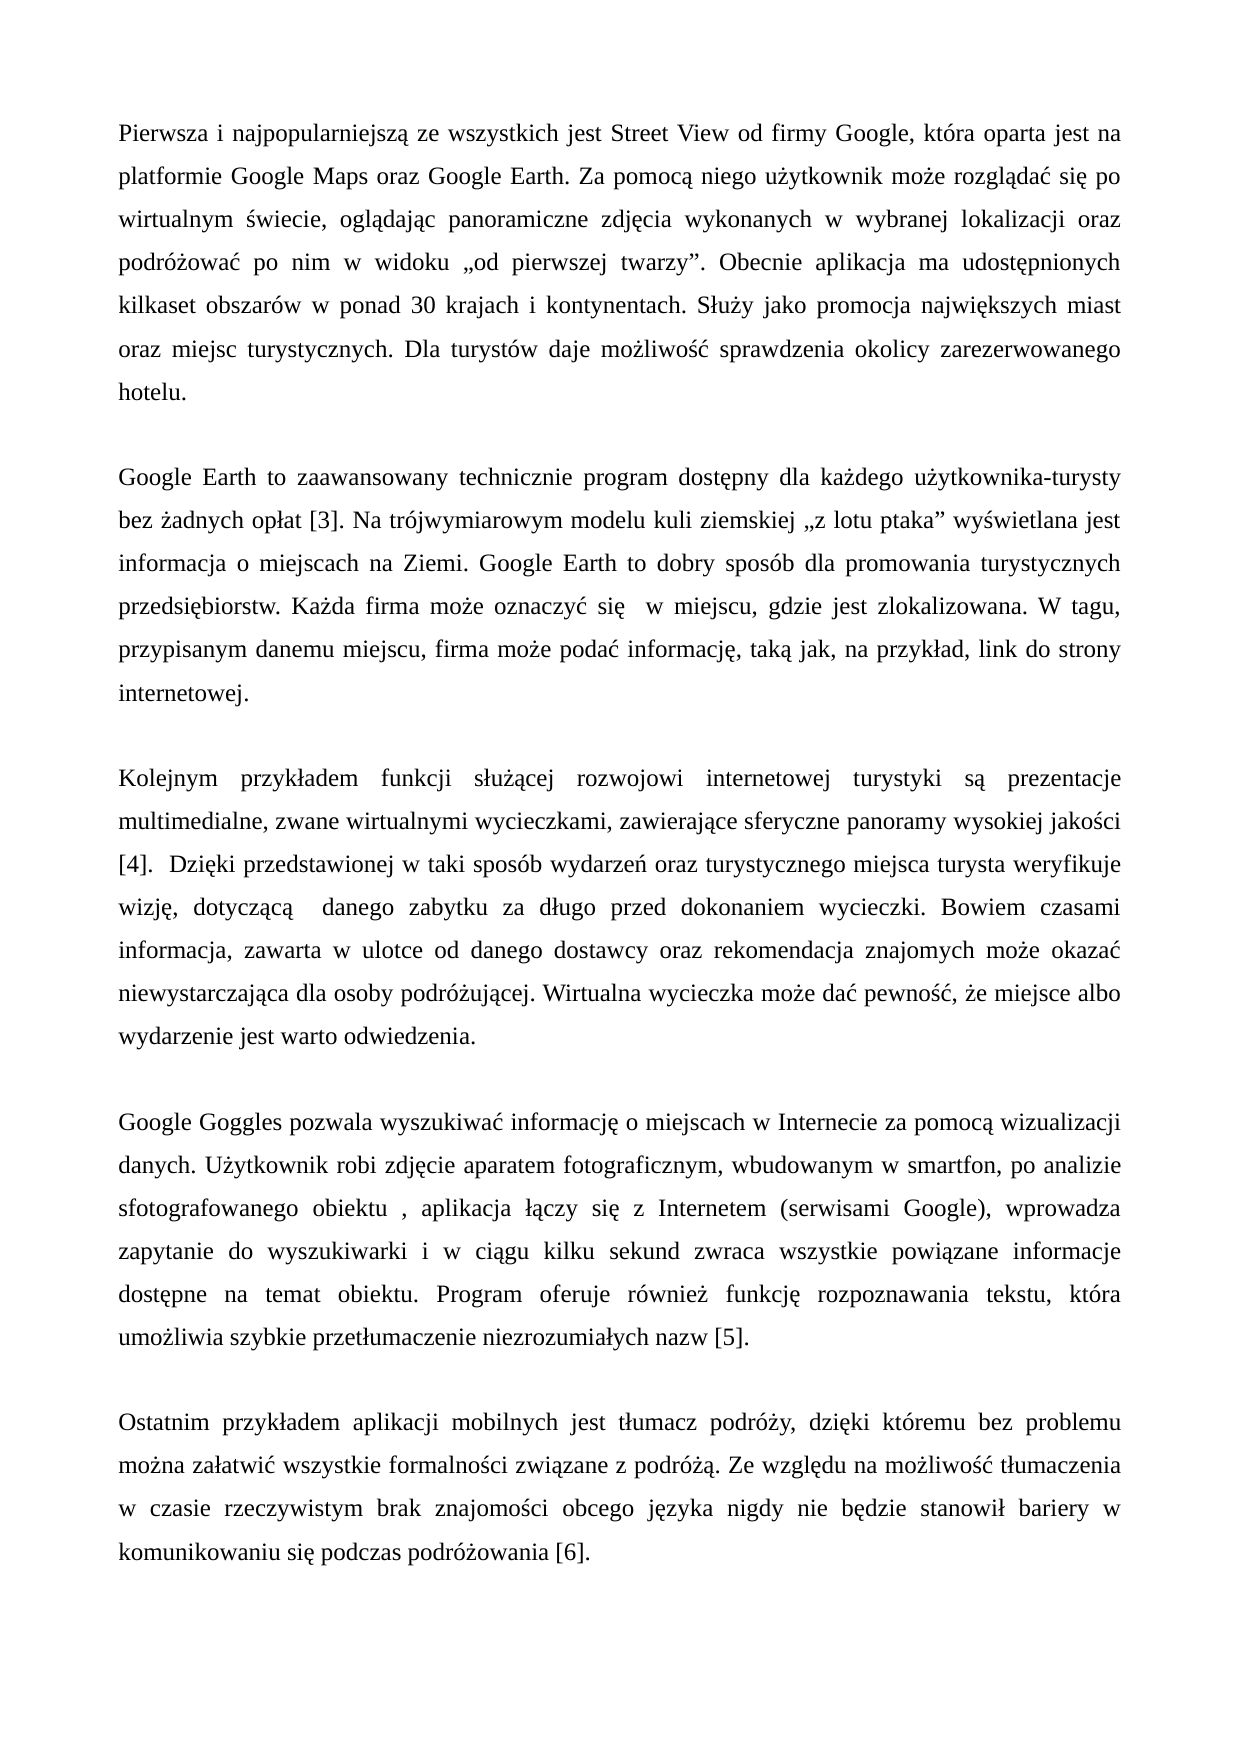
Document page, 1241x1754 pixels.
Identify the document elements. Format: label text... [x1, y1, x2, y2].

text Ostatnim przykładem aplikacji mobilnych jest tłumacz podróży, dzięki któremu bez problemu można załatwić wszystkie formalności związane z podróżą. Ze względu na możliwość tłumaczenia w czasie rzeczywistym brak znajomości obcego języka nigdy nie będzie stanowił bariery w komunikowaniu się podczas podróżowania [6]. [118, 1407, 1122, 1565]
text Google Goggles pozwala wyszukiwać informację o miejscach w Internecie za pomocą wizualizacji danych. Użytkownik robi zdjęcie aparatem fotograficznym, wbudowanym w smartfon, po analizie sfotografowanego obiektu , aplikacja łączy się z Internetem (serwisami Google), wprowadza zapytanie do wyszukiwarki i w ciągu kilku sekund zwraca wszystkie powiązane informacje dostępne na temat obiektu. Program oferuje również funkcję rozpoznawania tekstu, która umożliwia szybkie przetłumaczenie niezrozumiałych nazw [5]. [118, 1107, 1122, 1351]
text Kolejnym przykładem funkcji służącej rozwojowi internetowej turystyki są prezentacje multimedialne, zwane wirtualnymi wycieczkami, zawierające sferyczne panoramy wysokiej jakości [4]. Dzięki przedstawionej w taki sposób wydarzeń oraz turystycznego miejsca turysta weryfikuje wizję, dotyczącą danego zabytku za długo przed dokonaniem wycieczki. Bowiem czasami informacja, zawarta w ulotce od danego dostawcy oraz rekomendacja znajomych może okazać niewystarczająca dla osoby podróżującej. Wirtualna wycieczka może dać pewność, że miejsce albo wydarzenie jest warto odwiedzenia. [118, 763, 1122, 1050]
text Pierwsza i najpopularniejszą ze wszystkich jest Street View od firmy Google, która oparta jest na platformie Google Maps oraz Google Earth. Za pomocą niego użytkownik może rozglądać się po wirtualnym świecie, oglądając panoramiczne zdjęcia wykonanych w wybranej lokalizacji oraz podróżować po nim w widoku „od pierwszej twarzy”. Obecnie aplikacja ma udostępnionych kilkaset obszarów w ponad 30 krajach i kontynentach. Służy jako promocja największych miast oraz miejsc turystycznych. Dla turystów daje możliwość sprawdzenia okolicy zarezerwowanego hotelu. [118, 118, 1122, 406]
text Google Earth to zaawansowany technicznie program dostępny dla każdego użytkownika-turysty bez żadnych opłat [3]. Na trójwymiarowym modelu kuli ziemskiej „z lotu ptaka” wyświetlana jest informacja o miejscach na Ziemi. Google Earth to dobry sposób dla promowania turystycznych przedsiębiorstw. Każda firma może oznaczyć się w miejscu, gdzie jest zlokalizowana. W tagu, przypisanym danemu miejscu, firma może podać informację, taką jak, na przykład, link do strony internetowej. [118, 462, 1122, 706]
